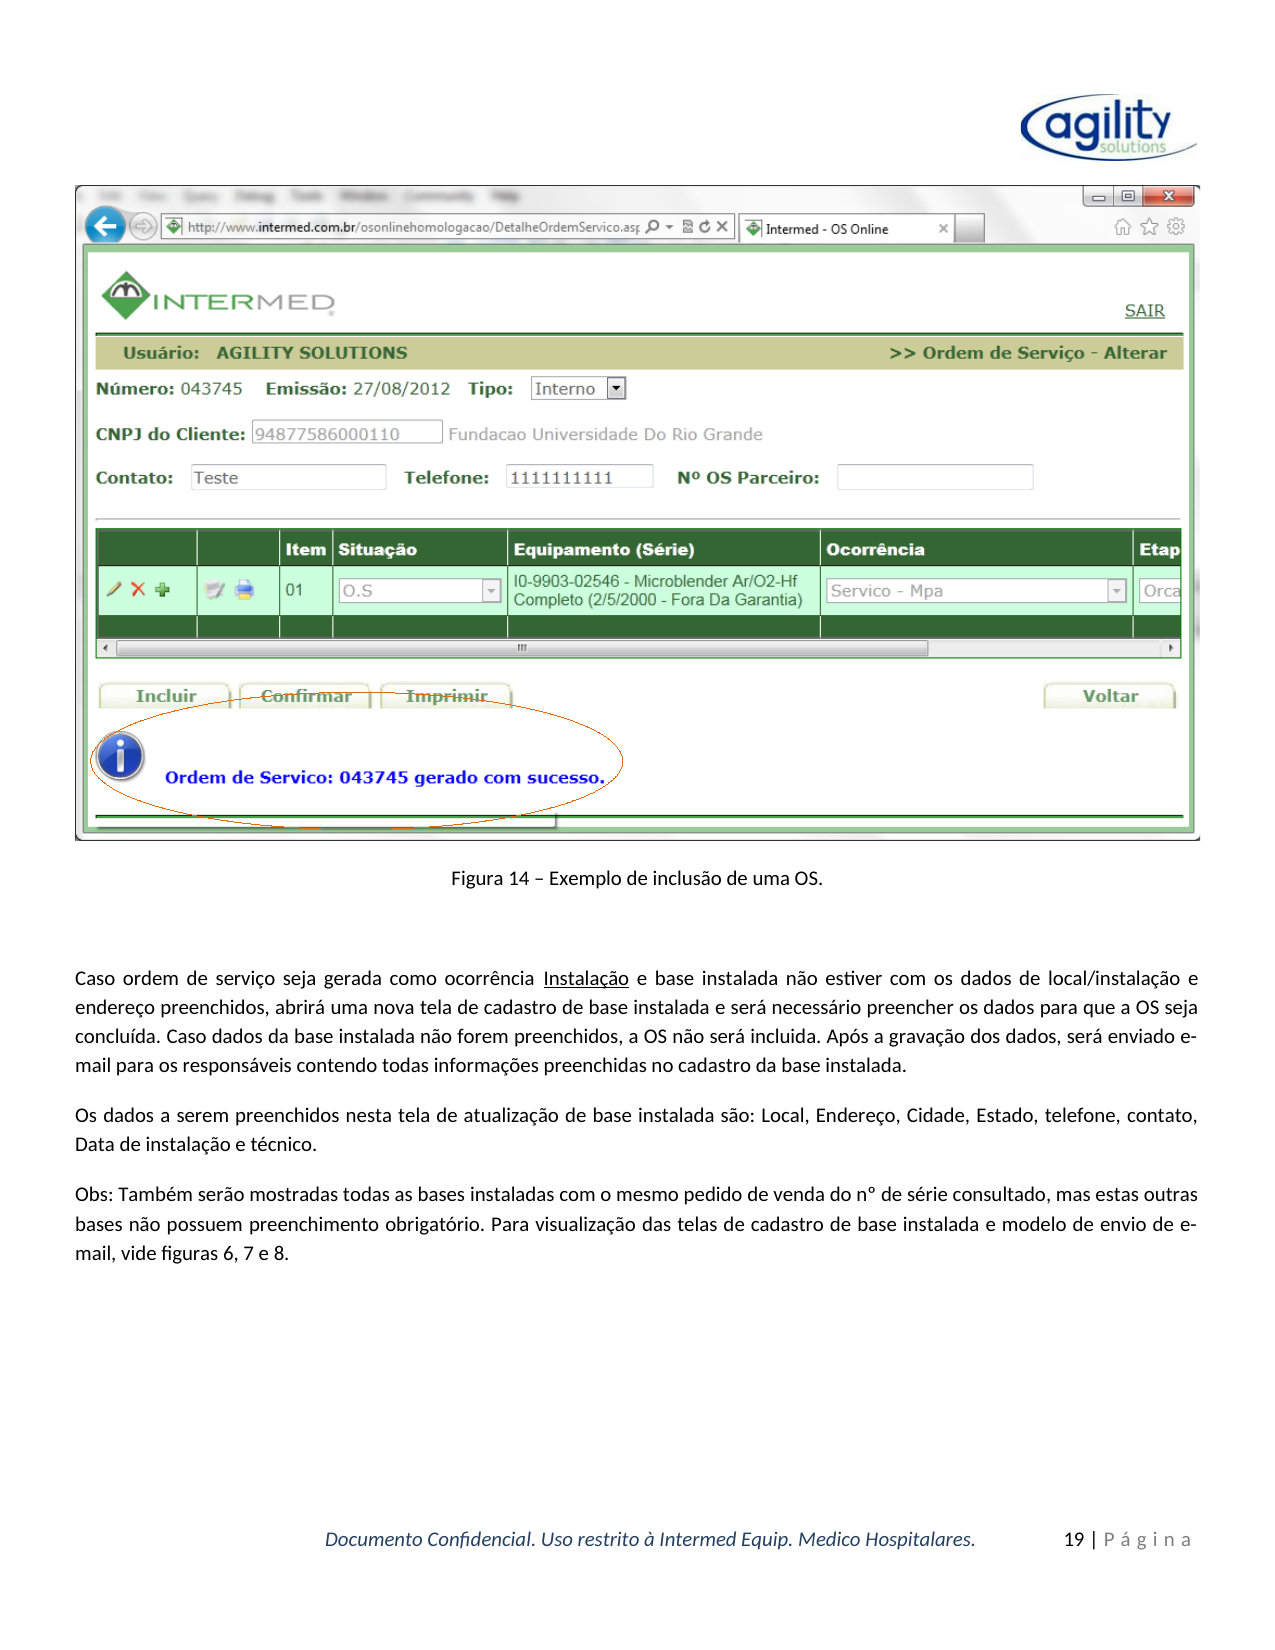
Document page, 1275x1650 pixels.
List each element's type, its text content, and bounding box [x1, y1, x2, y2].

picture [75, 185, 1200, 841]
text Caso ordem de serviço seja gerada como ocorrência Instalação e base instalada não estiver com os dados de local/instalação e endereço preenchidos, abrirá uma nova tela de cadastro de base instalada e será necessário preencher os dados para que a OS seja concluída. Caso dados da base instalada não forem preenchidos, a OS não será incluida. Após a gravação dos dados, será enviado e-mail para os responsáveis contendo todas informações preenchidas no cadastro da base instalada. [75, 965, 1200, 1078]
text Figura 14 – Exemplo de inclusão de uma OS. [75, 865, 1200, 890]
picture [1020, 94, 1198, 161]
text Os dados a serem preenchidos nesta tela de atualização de base instalada são: Local, Endereço, Cidade, Estado, telefone, contato, Data de instalação e técnico. [75, 1102, 1200, 1157]
text Obs: Também serão mostradas todas as bases instaladas com o mesmo pedido de venda do nº de série consultado, mas estas outras bases não possuem preenchimento obrigatório. Para visualização das telas de cadastro de base instalada e modelo de envio de e-mail, vide figuras 6, 7 e 8. [75, 1182, 1200, 1265]
